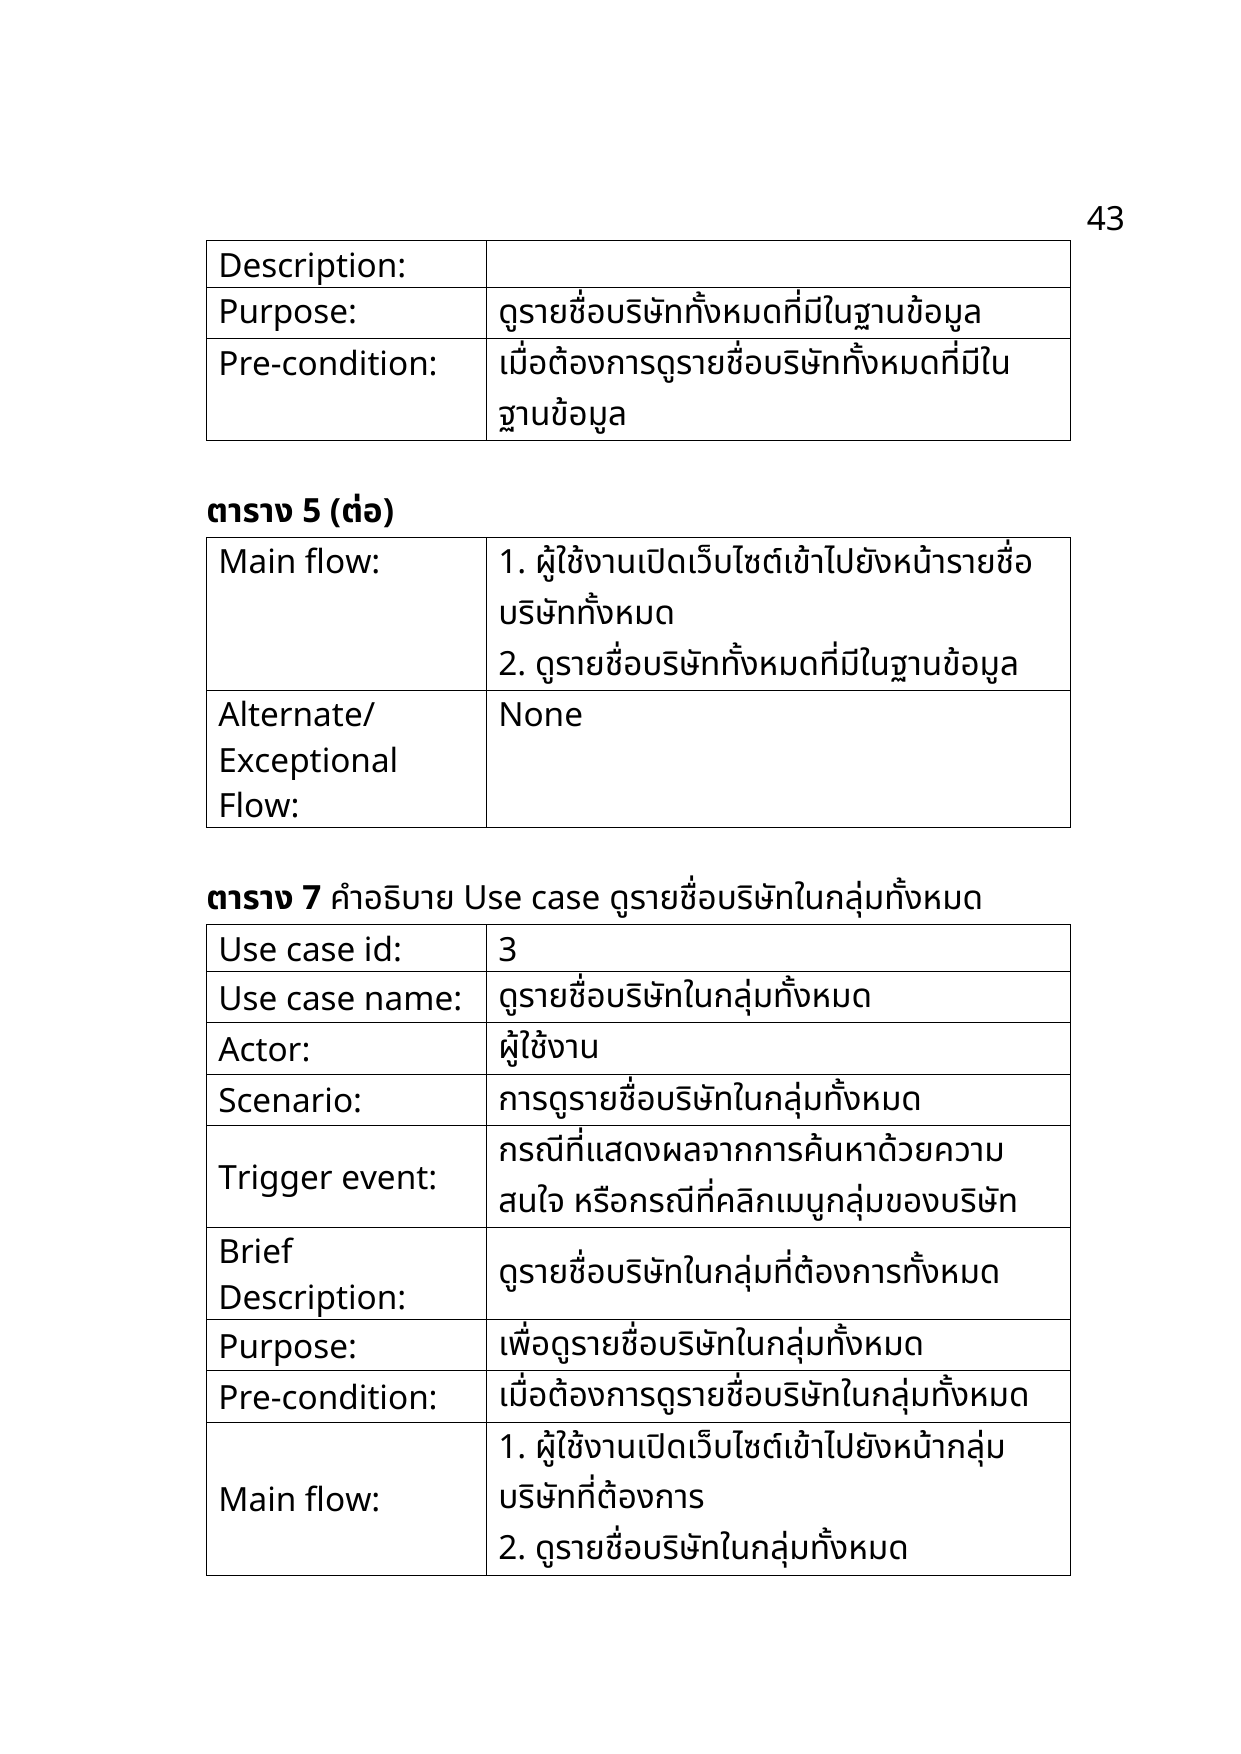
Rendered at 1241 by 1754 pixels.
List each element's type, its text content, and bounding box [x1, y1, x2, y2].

table_cell เพื่อดูรายชื่อบริษัทในกลุ่มทั้งหมด [487, 1320, 1070, 1370]
table_cell ดูรายชื่อบริษัททั้งหมดที่มีในฐานข้อมูล [487, 288, 1070, 338]
table_cell 1. ผู้ใช้งานเปิดเว็บไซต์เข้าไปยังหน้ากลุ่มบริษัทที่ต้องการ 2. ดูรายชื่อบริษัทในกลุ่มทั้งหมด [487, 1423, 1070, 1574]
table_cell None [487, 691, 1070, 827]
table_cell Pre-condition: [207, 1371, 486, 1422]
table_cell Brief Description: [207, 241, 486, 287]
table_cell Brief Description: [207, 1228, 486, 1319]
table_header 1. ผู้ใช้งานเปิดเว็บไซต์เข้าไปยังหน้ารายชื่อบริษัททั้งหมด 2. ดูรายชื่อบริษัททั้งหมดที่มีในฐานข้อมูล [487, 538, 1070, 690]
table_header 3 [487, 925, 1070, 971]
table_cell กรณีที่แสดงผลจากการค้นหาด้วยความสนใจ หรือกรณีที่คลิกเมนูกลุ่มของบริษัท [487, 1126, 1070, 1227]
table_cell Scenario: [207, 1075, 486, 1125]
table_cell Trigger event: [207, 1126, 486, 1227]
table_cell ดูรายชื่อบริษัทในกลุ่มที่ต้องการทั้งหมด [487, 1228, 1070, 1319]
table_cell ผู้ใช้งาน [487, 1023, 1070, 1074]
table_cell Purpose: [207, 288, 486, 338]
table_cell Pre-condition: [207, 339, 486, 440]
table_cell เมื่อต้องการดูรายชื่อบริษัทในกลุ่มทั้งหมด [487, 1371, 1070, 1422]
table_cell Main flow: [207, 1423, 486, 1574]
table_header Main flow: [207, 538, 486, 690]
table_cell Purpose: [207, 1320, 486, 1370]
table_cell Use case name: [207, 972, 486, 1022]
table_cell Actor: [207, 1023, 486, 1074]
table_cell การดูรายชื่อบริษัทในกลุ่มทั้งหมด [487, 1075, 1070, 1125]
table_cell Alternate/Exceptional Flow: [207, 691, 486, 827]
text ตาราง 5 (ต่อ) [206, 487, 1125, 537]
text ตาราง 7 คำอธิบาย Use case ดูรายชื่อบริษัทในกลุ่มทั้งหมด [206, 874, 1125, 924]
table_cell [487, 241, 1070, 287]
table_cell เมื่อต้องการดูรายชื่อบริษัททั้งหมดที่มีในฐานข้อมูล [487, 339, 1070, 440]
table_cell ดูรายชื่อบริษัทในกลุ่มทั้งหมด [487, 972, 1070, 1022]
table_header Use case id: [207, 925, 486, 971]
